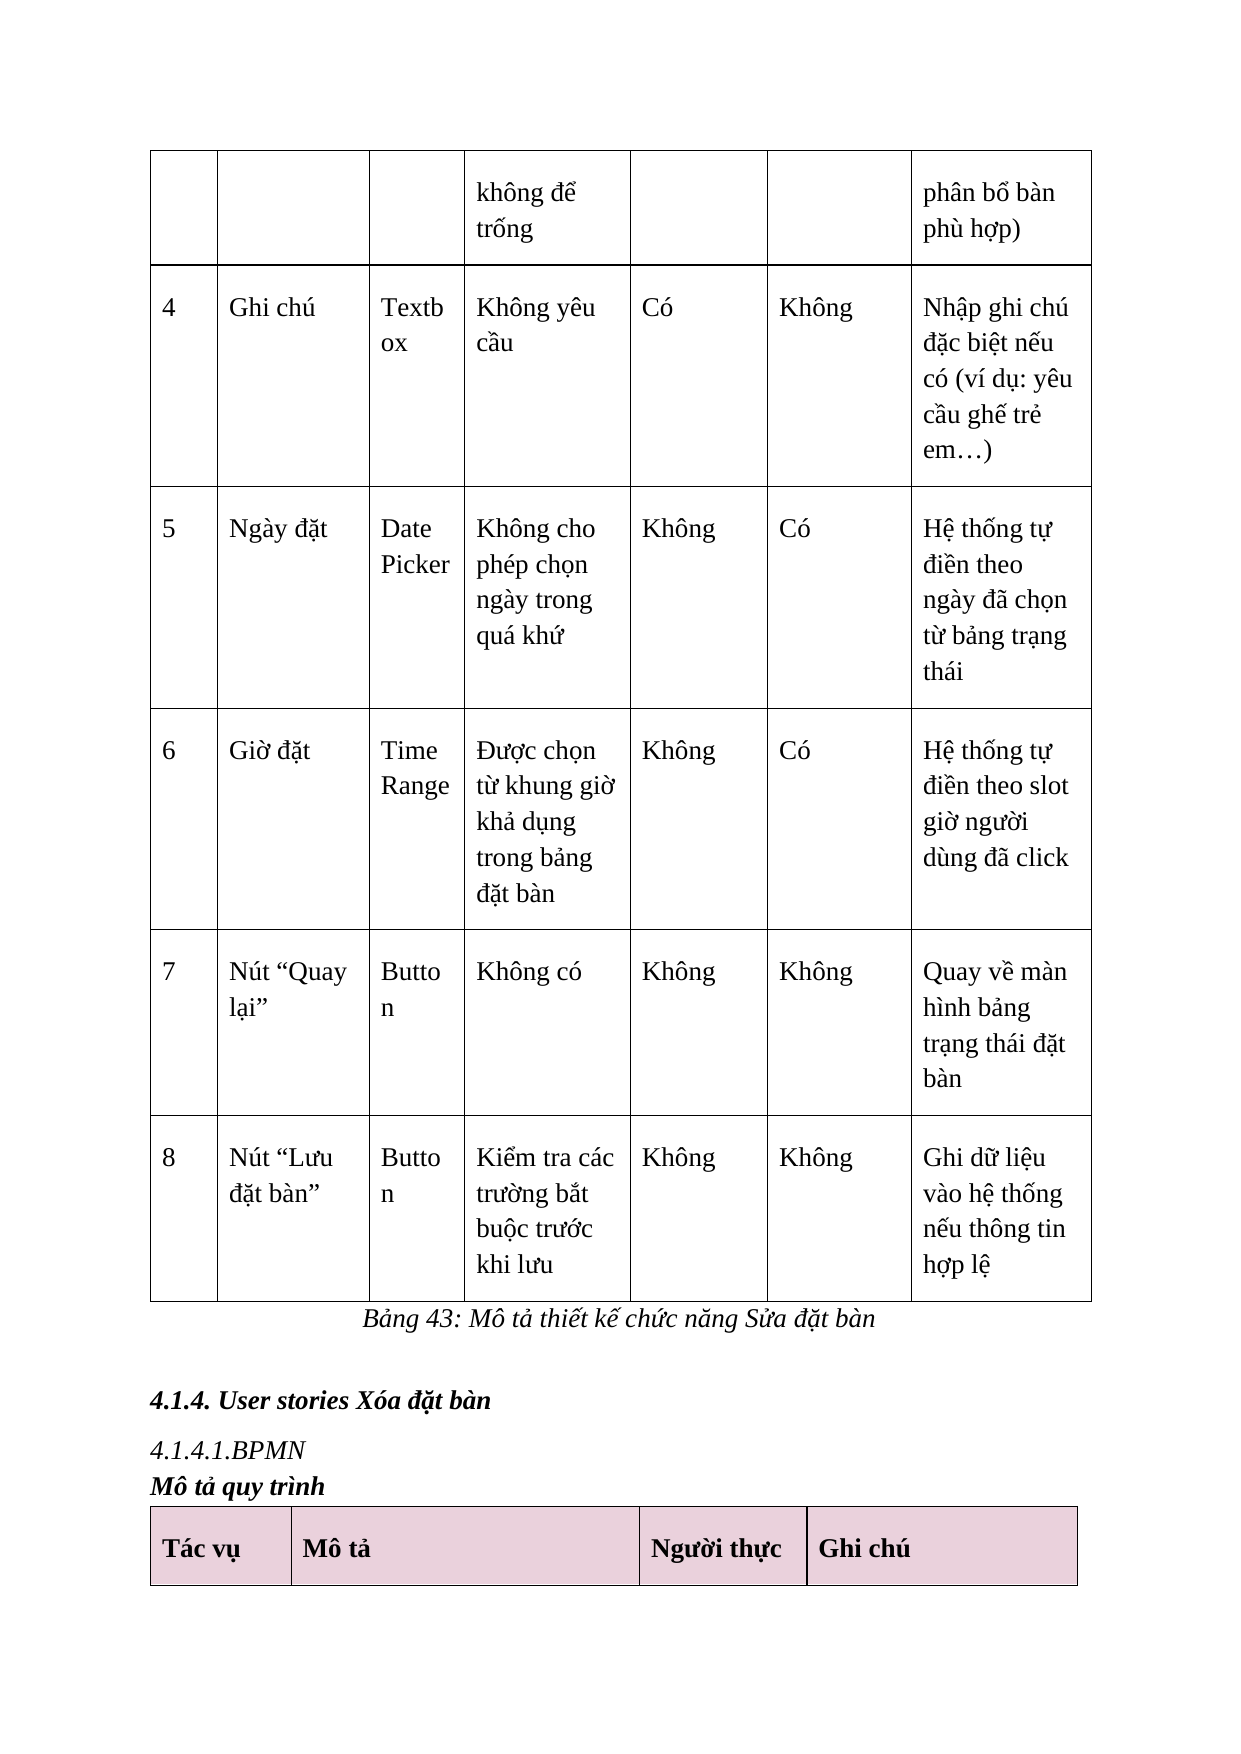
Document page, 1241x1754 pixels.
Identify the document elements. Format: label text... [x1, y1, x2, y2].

subtitle 4.1.4.1.BPMN [150, 1434, 1090, 1466]
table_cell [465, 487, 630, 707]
subtitle 4.1.4. User stories Xóa đặt bàn [150, 1384, 1090, 1416]
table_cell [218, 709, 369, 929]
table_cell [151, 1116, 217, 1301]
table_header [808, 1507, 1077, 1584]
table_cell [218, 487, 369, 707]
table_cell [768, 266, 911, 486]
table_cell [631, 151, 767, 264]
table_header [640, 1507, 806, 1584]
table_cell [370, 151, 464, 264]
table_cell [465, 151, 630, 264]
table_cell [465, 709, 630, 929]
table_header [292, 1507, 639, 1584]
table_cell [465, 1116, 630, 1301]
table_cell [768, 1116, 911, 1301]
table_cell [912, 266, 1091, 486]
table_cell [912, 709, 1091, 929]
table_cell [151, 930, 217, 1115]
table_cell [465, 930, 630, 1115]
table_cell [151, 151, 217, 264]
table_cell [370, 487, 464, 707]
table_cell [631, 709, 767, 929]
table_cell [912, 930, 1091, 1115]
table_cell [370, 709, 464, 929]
text Mô tả quy trình [150, 1470, 1090, 1501]
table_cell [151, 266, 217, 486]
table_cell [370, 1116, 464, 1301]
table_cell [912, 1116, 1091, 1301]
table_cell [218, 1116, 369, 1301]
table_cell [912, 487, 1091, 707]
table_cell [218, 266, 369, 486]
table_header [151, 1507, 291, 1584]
subtitle Bảng 43: Mô tả thiết kế chức năng Sửa đặt bàn [150, 1302, 1090, 1333]
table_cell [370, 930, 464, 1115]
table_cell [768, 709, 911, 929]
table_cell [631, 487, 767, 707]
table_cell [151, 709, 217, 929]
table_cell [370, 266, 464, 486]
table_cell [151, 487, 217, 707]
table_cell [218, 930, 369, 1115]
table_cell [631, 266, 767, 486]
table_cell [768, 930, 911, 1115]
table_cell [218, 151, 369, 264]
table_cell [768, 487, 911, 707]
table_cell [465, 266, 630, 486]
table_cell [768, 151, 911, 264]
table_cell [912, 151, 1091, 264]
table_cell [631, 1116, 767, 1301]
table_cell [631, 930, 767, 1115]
